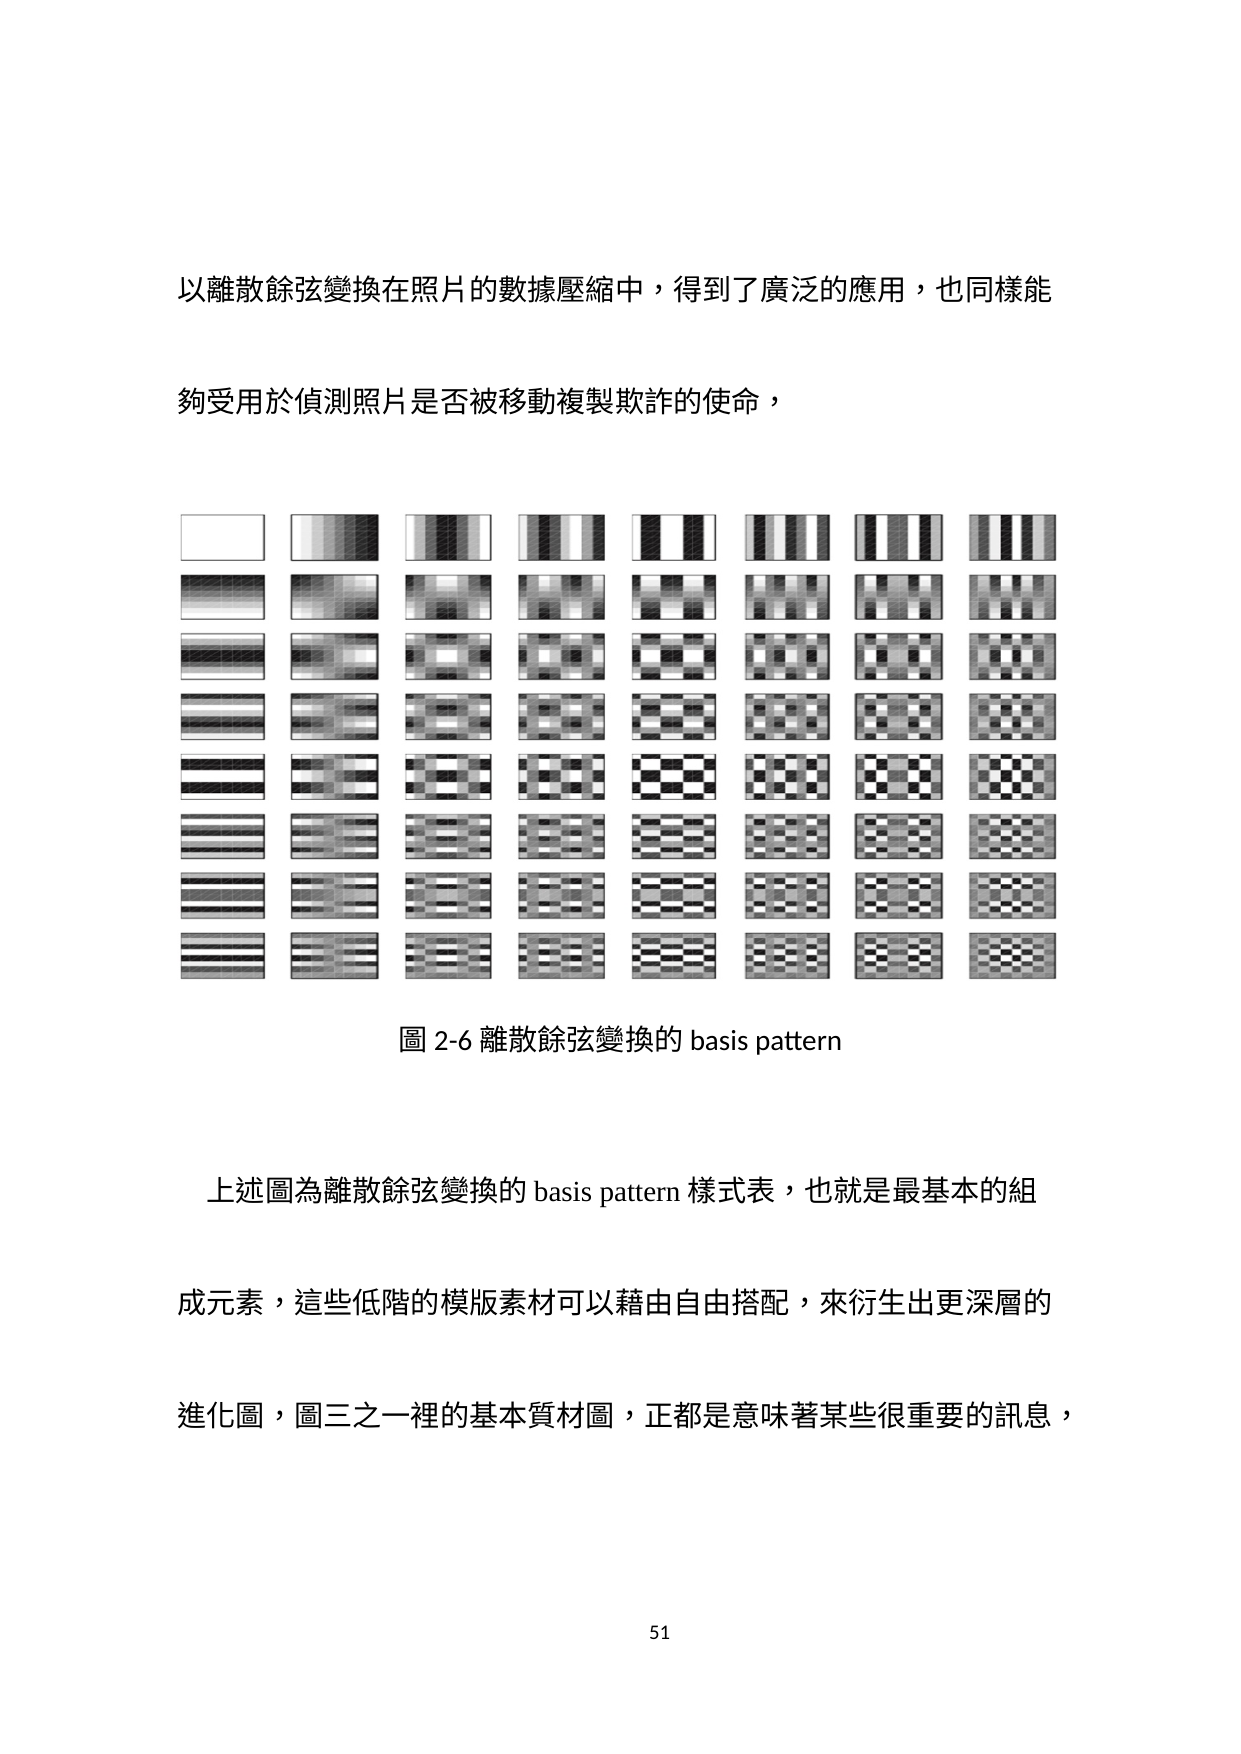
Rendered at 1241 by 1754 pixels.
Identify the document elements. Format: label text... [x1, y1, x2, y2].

picture [177, 513, 1059, 981]
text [177, 1151, 1063, 1451]
text 圖 2-6 離散餘弦變換的 basis pattern [177, 1001, 1063, 1076]
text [177, 250, 1063, 438]
